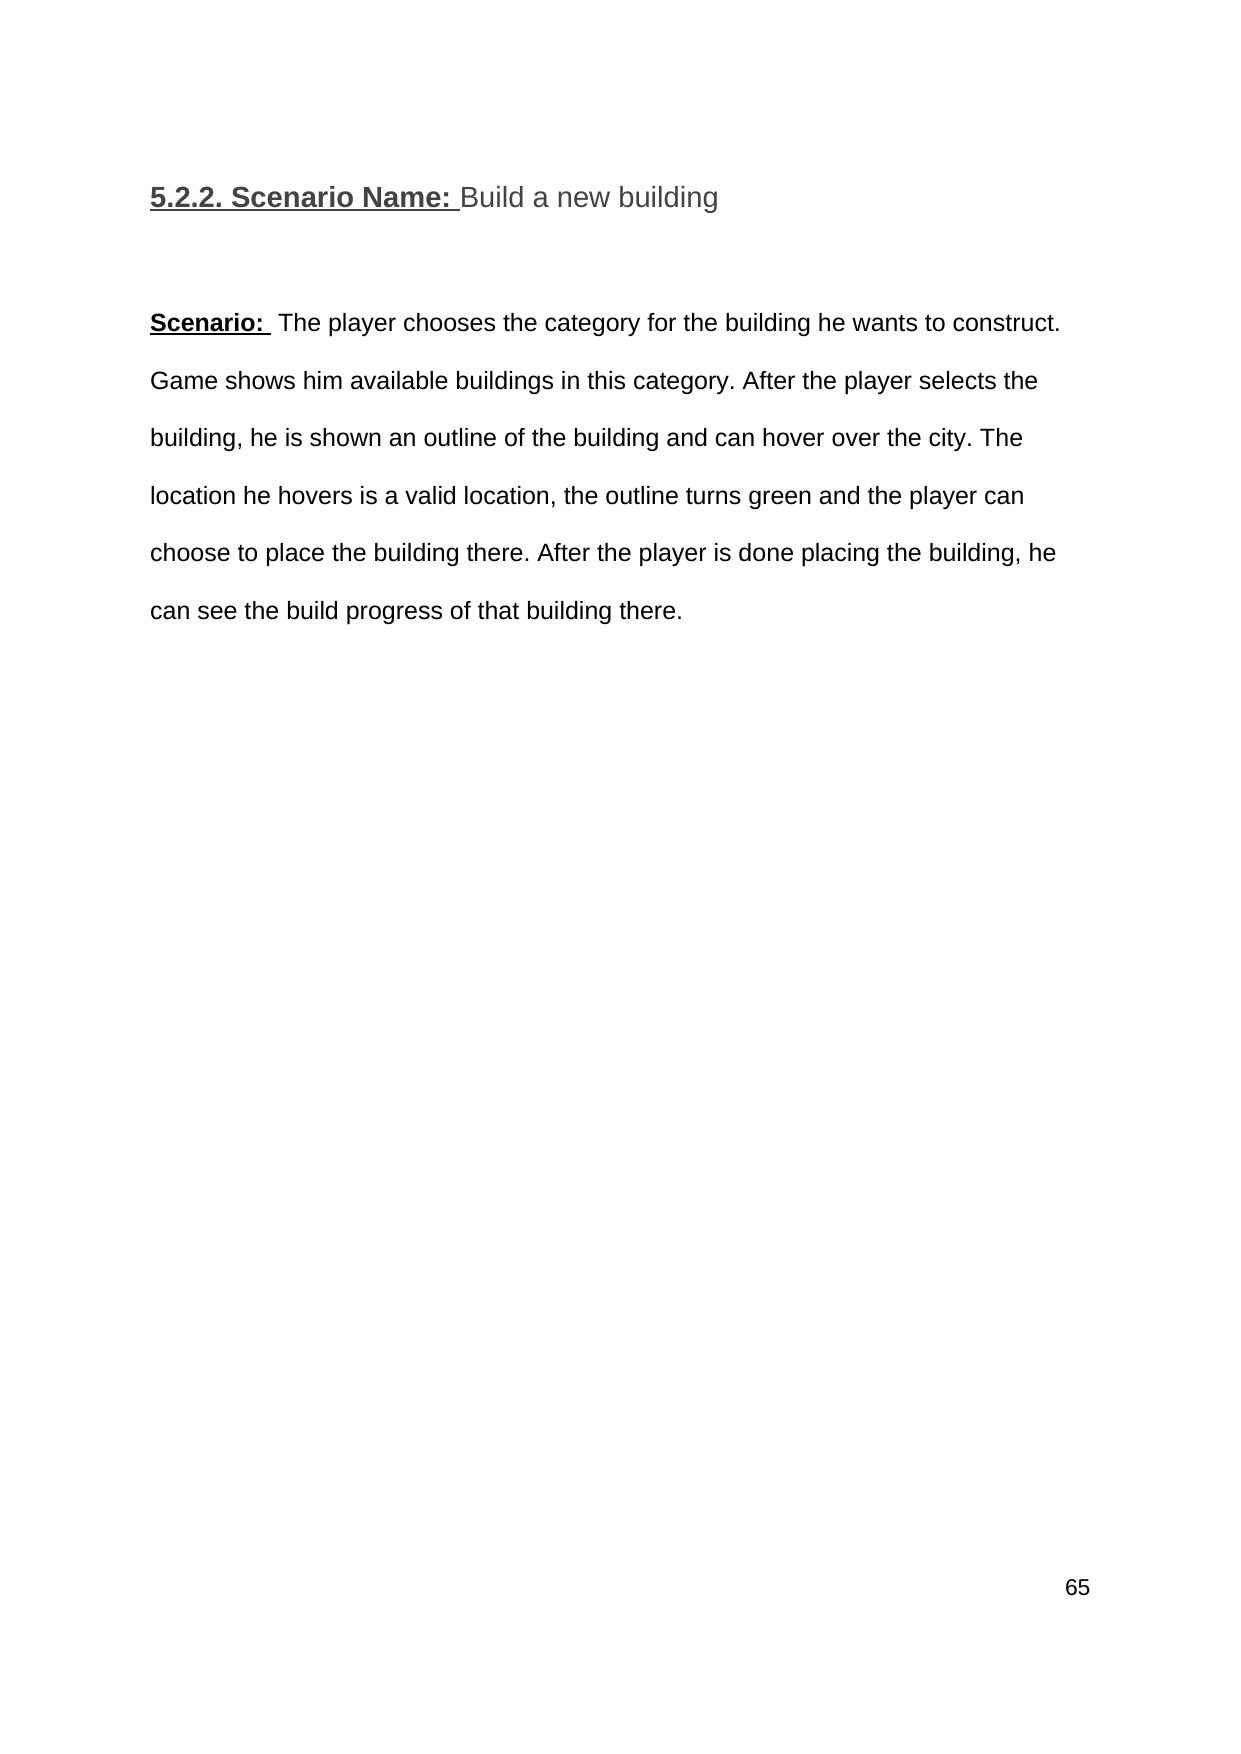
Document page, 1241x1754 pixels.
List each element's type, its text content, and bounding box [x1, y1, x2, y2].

subtitle 5.2.2. Scenario Name: Build a new building [150, 180, 1090, 214]
text Scenario: The player chooses the category for the building he wants to construct. Game shows him available buildings in this category. After the player selects the building, he is shown an outline of the building and can hover over the city. The location he hovers is a valid location, the outline turns green and the player can choose to place the building there. After the player is done placing the building, he can see the build progress of that building there. [150, 308, 1090, 624]
